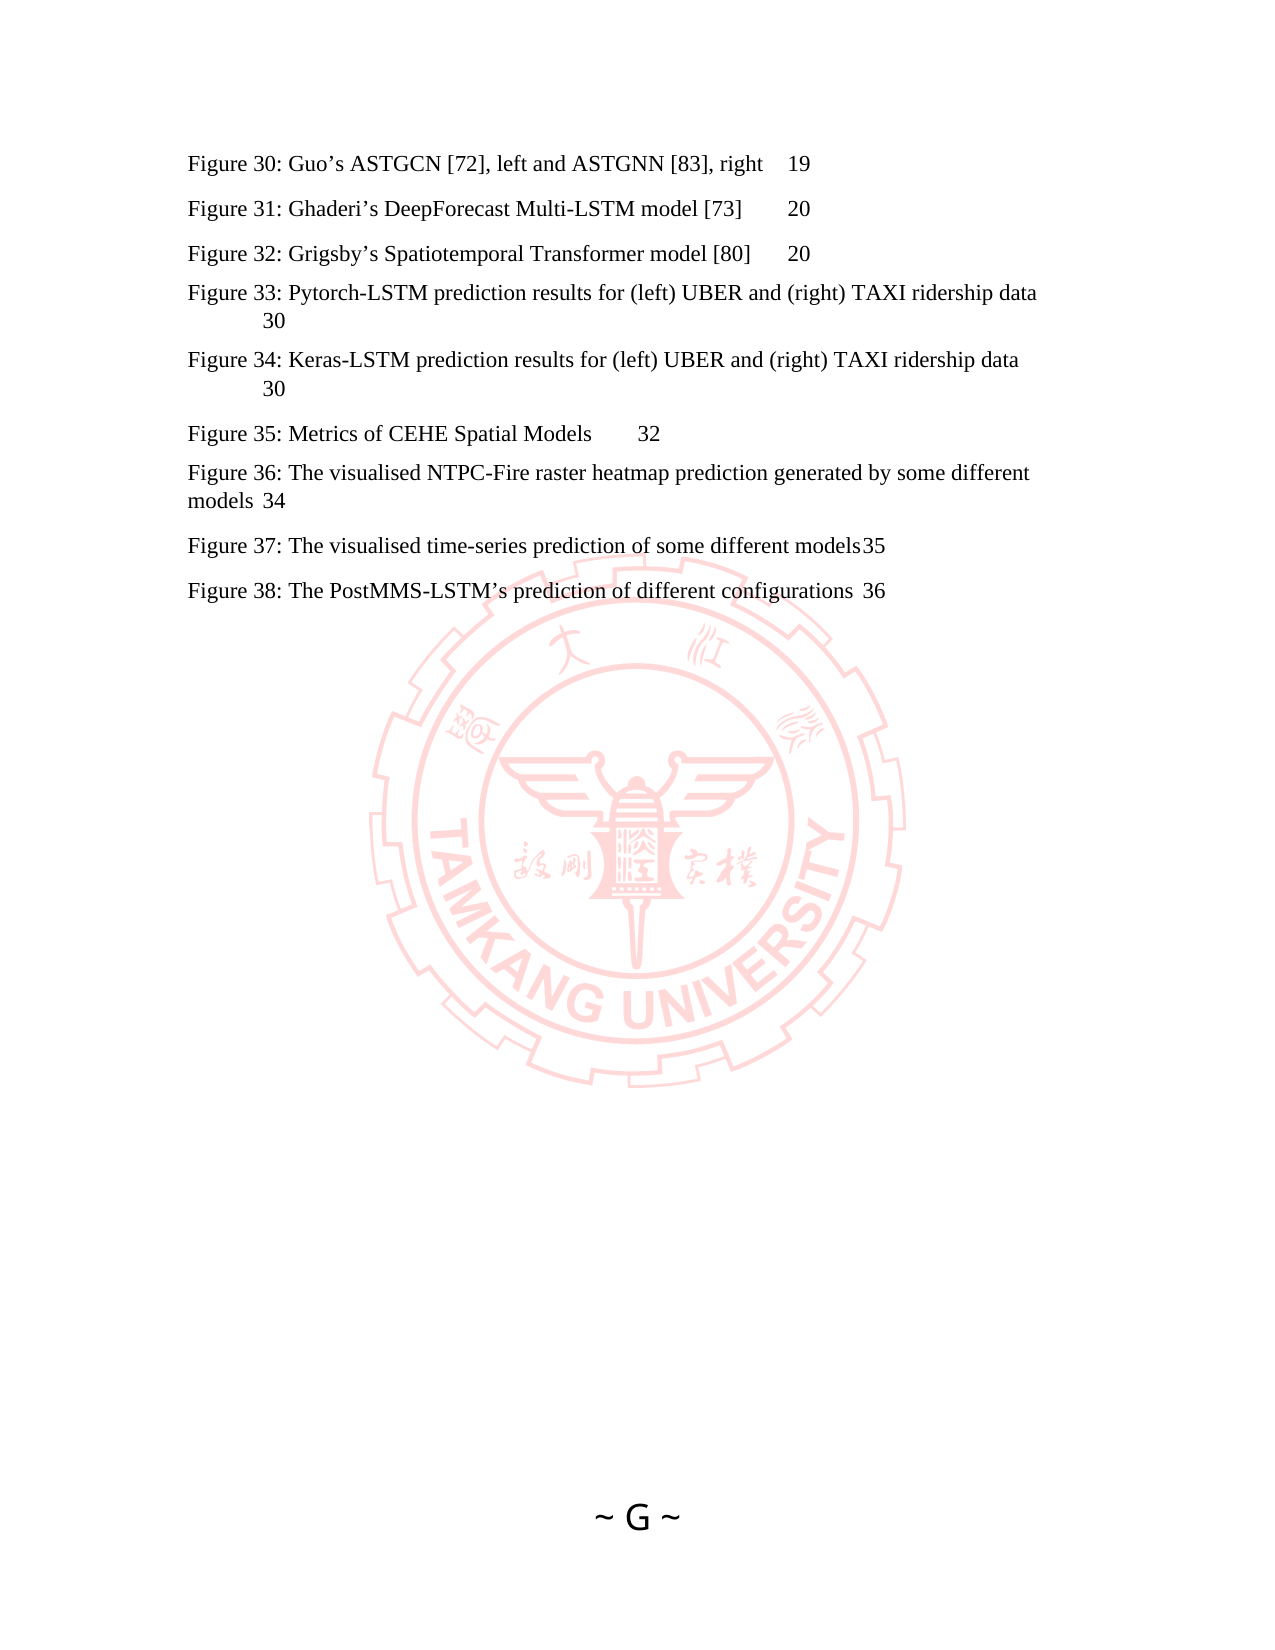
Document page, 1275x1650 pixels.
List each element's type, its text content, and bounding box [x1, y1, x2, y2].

text Figure 38: The PostMMS-LSTM’s prediction of different configurations 36 [187, 577, 1087, 604]
text Figure 30: Guo’s ASTGCN [72], left and ASTGNN [83], right 19 [187, 150, 1087, 176]
text Figure 35: Metrics of CEHE Spatial Models 32 [187, 420, 1087, 446]
text Figure 37: The visualised time-series prediction of some different models 35 [187, 532, 1087, 559]
text Figure 33: Pytorch-LSTM prediction results for (left) UBER and (right) TAXI ridership data 30 [187, 279, 1087, 334]
text Figure 36: The visualised NTPC-Fire raster heatmap prediction generated by some different models 34 [187, 459, 1087, 513]
text Figure 31: Ghaderi’s DeepForecast Multi-LSTM model [73] 20 [187, 195, 1087, 221]
text Figure 34: Keras-LSTM prediction results for (left) UBER and (right) TAXI ridership data 30 [187, 346, 1087, 401]
text Figure 32: Grigsby’s Spatiotemporal Transformer model [80] 20 [187, 240, 1087, 267]
